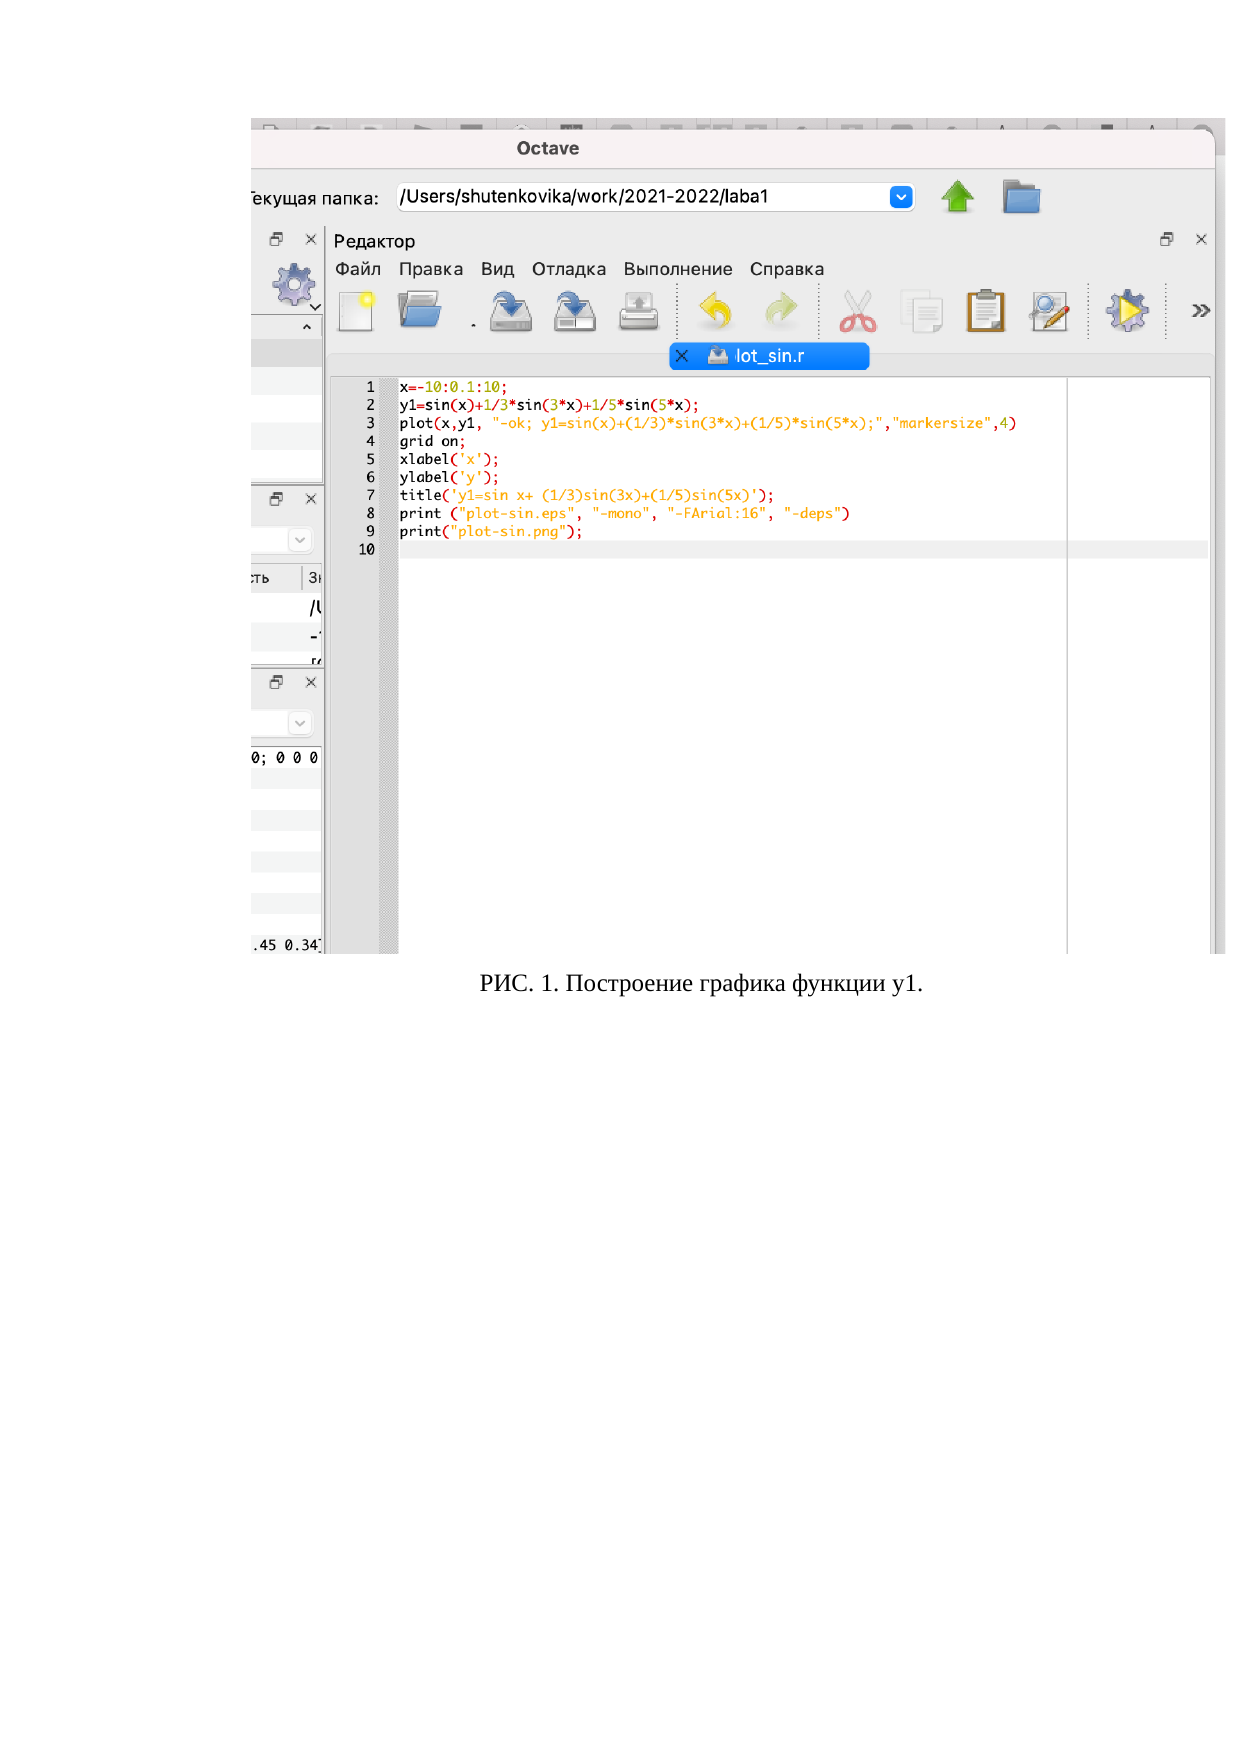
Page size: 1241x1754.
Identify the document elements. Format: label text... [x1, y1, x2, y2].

text РИС. 1. Построение графика функции у1. [177, 968, 1152, 997]
picture [251, 118, 1226, 954]
